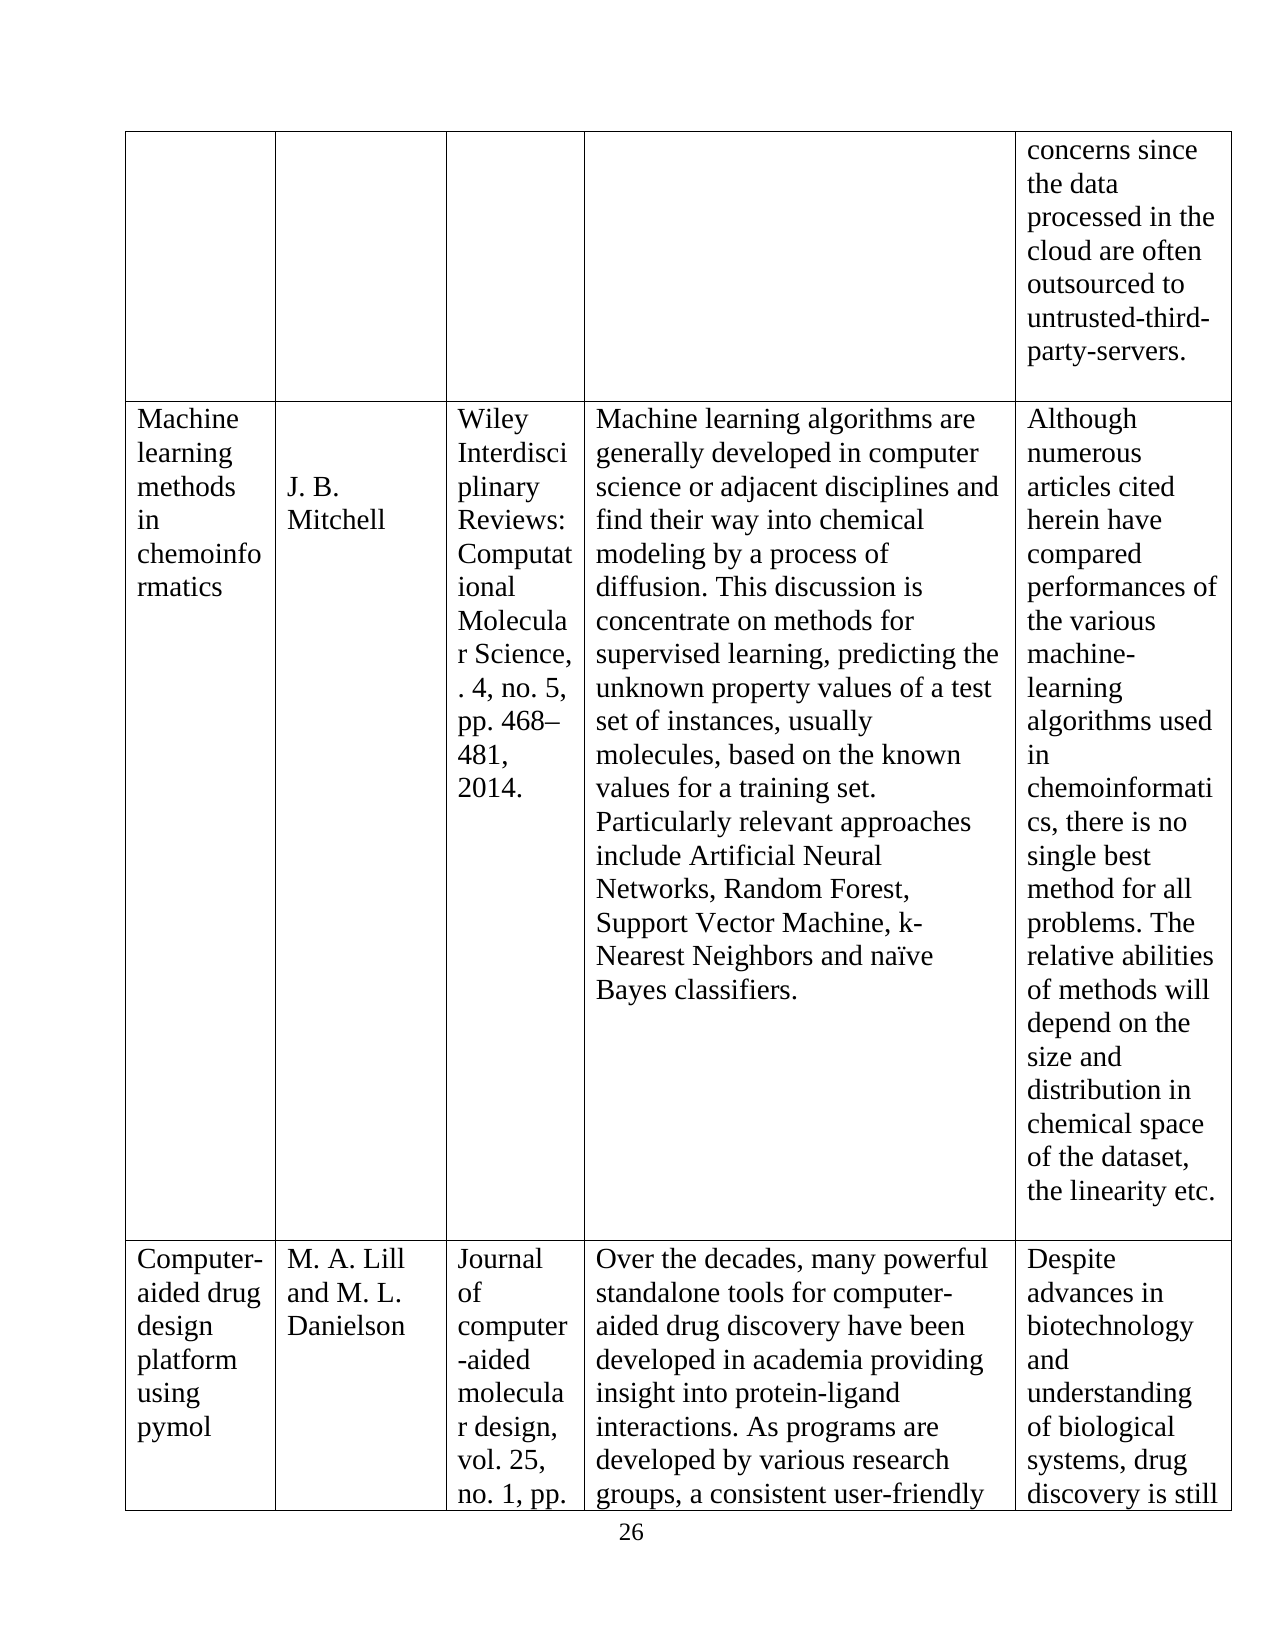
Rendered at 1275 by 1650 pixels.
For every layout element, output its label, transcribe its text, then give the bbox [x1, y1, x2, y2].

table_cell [585, 132, 1015, 401]
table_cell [126, 132, 275, 401]
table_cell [276, 1241, 446, 1509]
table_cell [1016, 1241, 1231, 1509]
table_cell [447, 132, 584, 401]
table_cell Machine learning methods in chemoinformatics [126, 402, 275, 1240]
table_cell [276, 132, 446, 401]
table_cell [447, 1241, 584, 1509]
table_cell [585, 1241, 1015, 1509]
table_cell Wiley Interdisciplinary Reviews: Computational Molecular Science, . 4, no. 5, pp. 468–481, 2014. [447, 402, 584, 1240]
table_cell Although numerous articles cited herein have compared performances of the various machine‐learning algorithms used in chemoinformatics, there is no single best method for all problems. The relative abilities of methods will depend on the size and distribution in chemical space of the dataset, the linearity etc. [1016, 402, 1231, 1240]
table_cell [1016, 132, 1231, 401]
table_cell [126, 1241, 275, 1509]
table_cell Machine learning algorithms are generally developed in computer science or adjacent disciplines and find their way into chemical modeling by a process of diffusion. This discussion is concentrate on methods for supervised learning, predicting the unknown property values of a test set of instances, usually molecules, based on the known values for a training set. Particularly relevant approaches include Artificial Neural Networks, Random Forest, Support Vector Machine, k‐Nearest Neighbors and naïve Bayes classifiers. [585, 402, 1015, 1240]
table_cell J. B. Mitchell [276, 402, 446, 1240]
